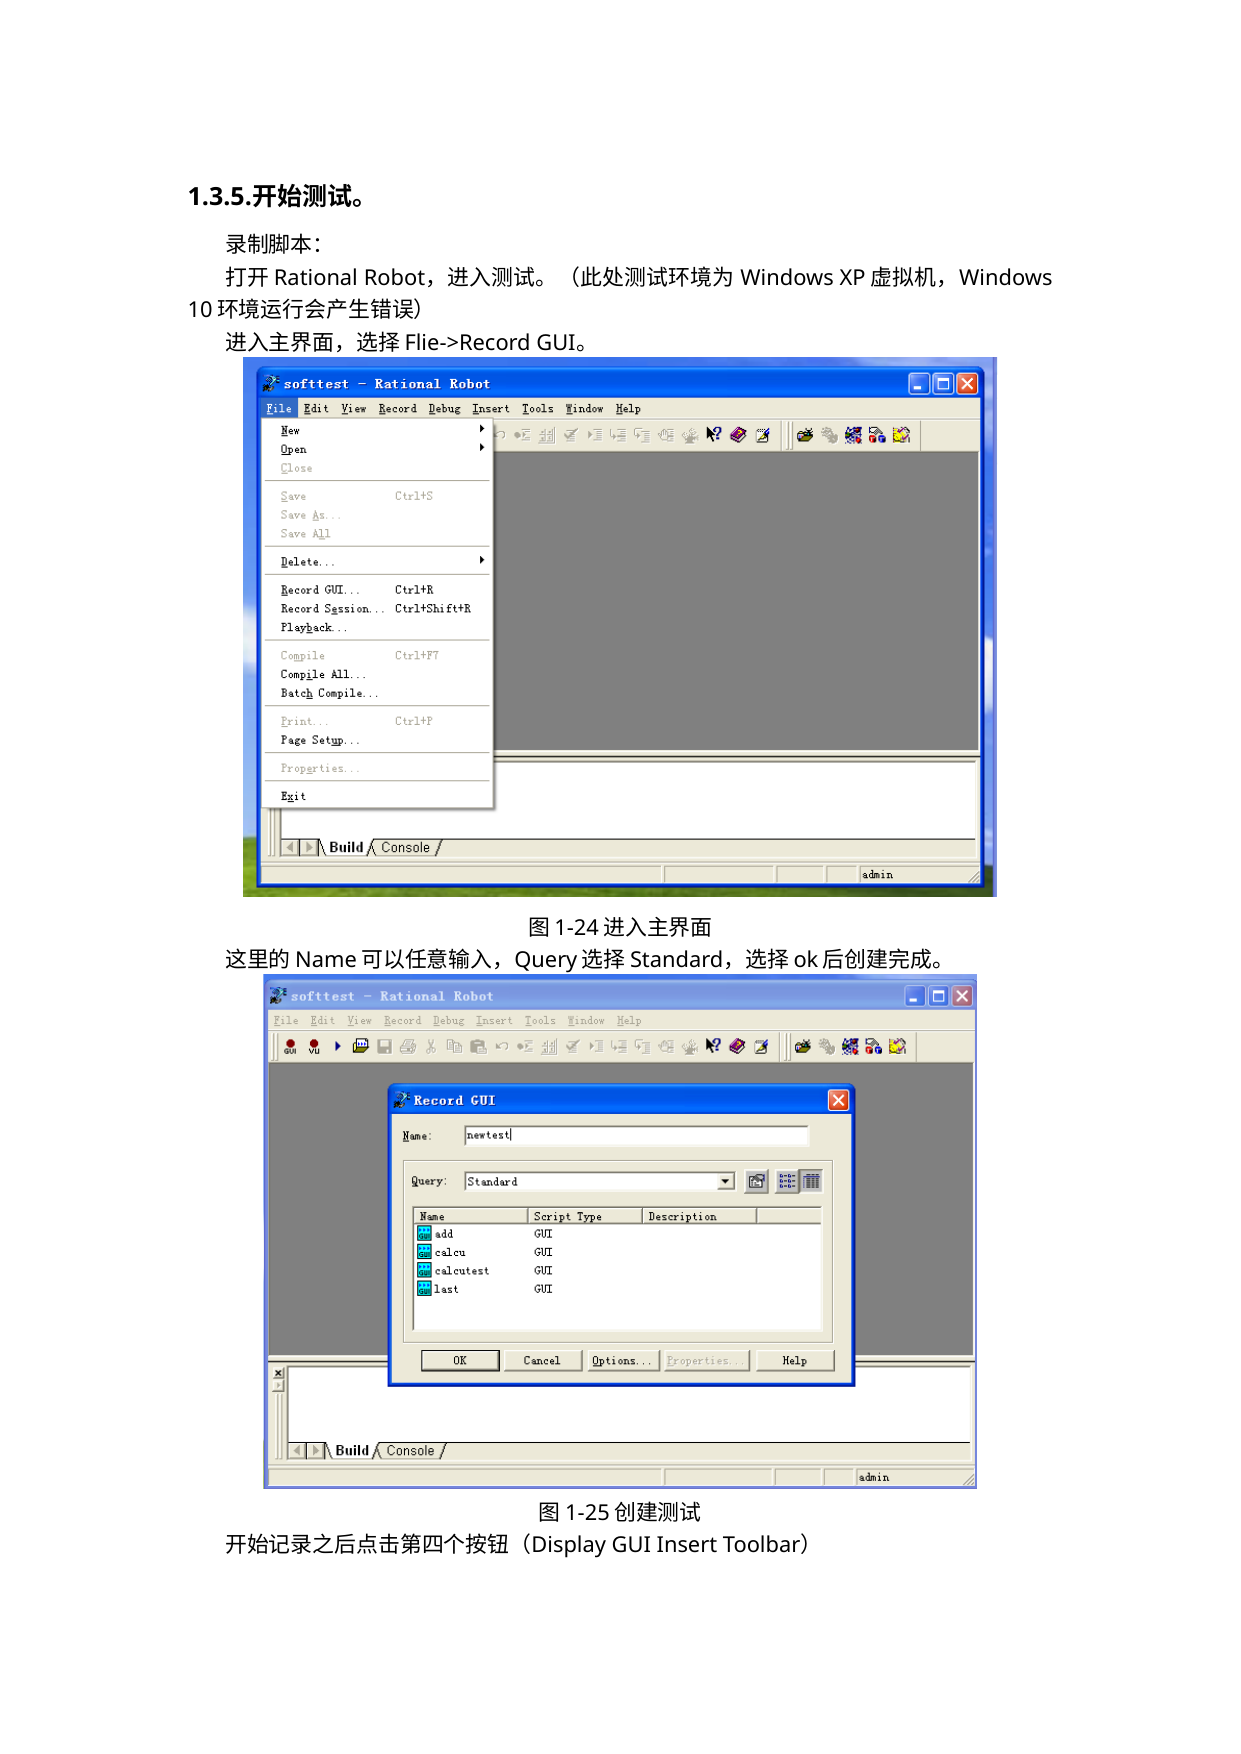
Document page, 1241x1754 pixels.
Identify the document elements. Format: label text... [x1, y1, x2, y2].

subtitle 开始测试。 [187, 162, 1053, 227]
picture [263, 974, 977, 1489]
picture [243, 357, 998, 897]
text 这里的Name可以任意输入，Query选择Standard，选择ok后创建完成。 [187, 942, 1053, 974]
text 进入主界面，选择Flie->Record GUI。 [187, 324, 1053, 357]
text 开始记录之后点击第四个按钮（Display GUI Insert Toolbar） [187, 1527, 1053, 1559]
text 图1-24进入主界面 [187, 909, 1053, 942]
text 图1-25创建测试 [187, 1494, 1053, 1527]
text 录制脚本： [187, 227, 1053, 259]
text 打开Rational Robot，进入测试。（此处测试环境为Windows XP虚拟机，Windows 10环境运行会产生错误） [187, 259, 1053, 324]
